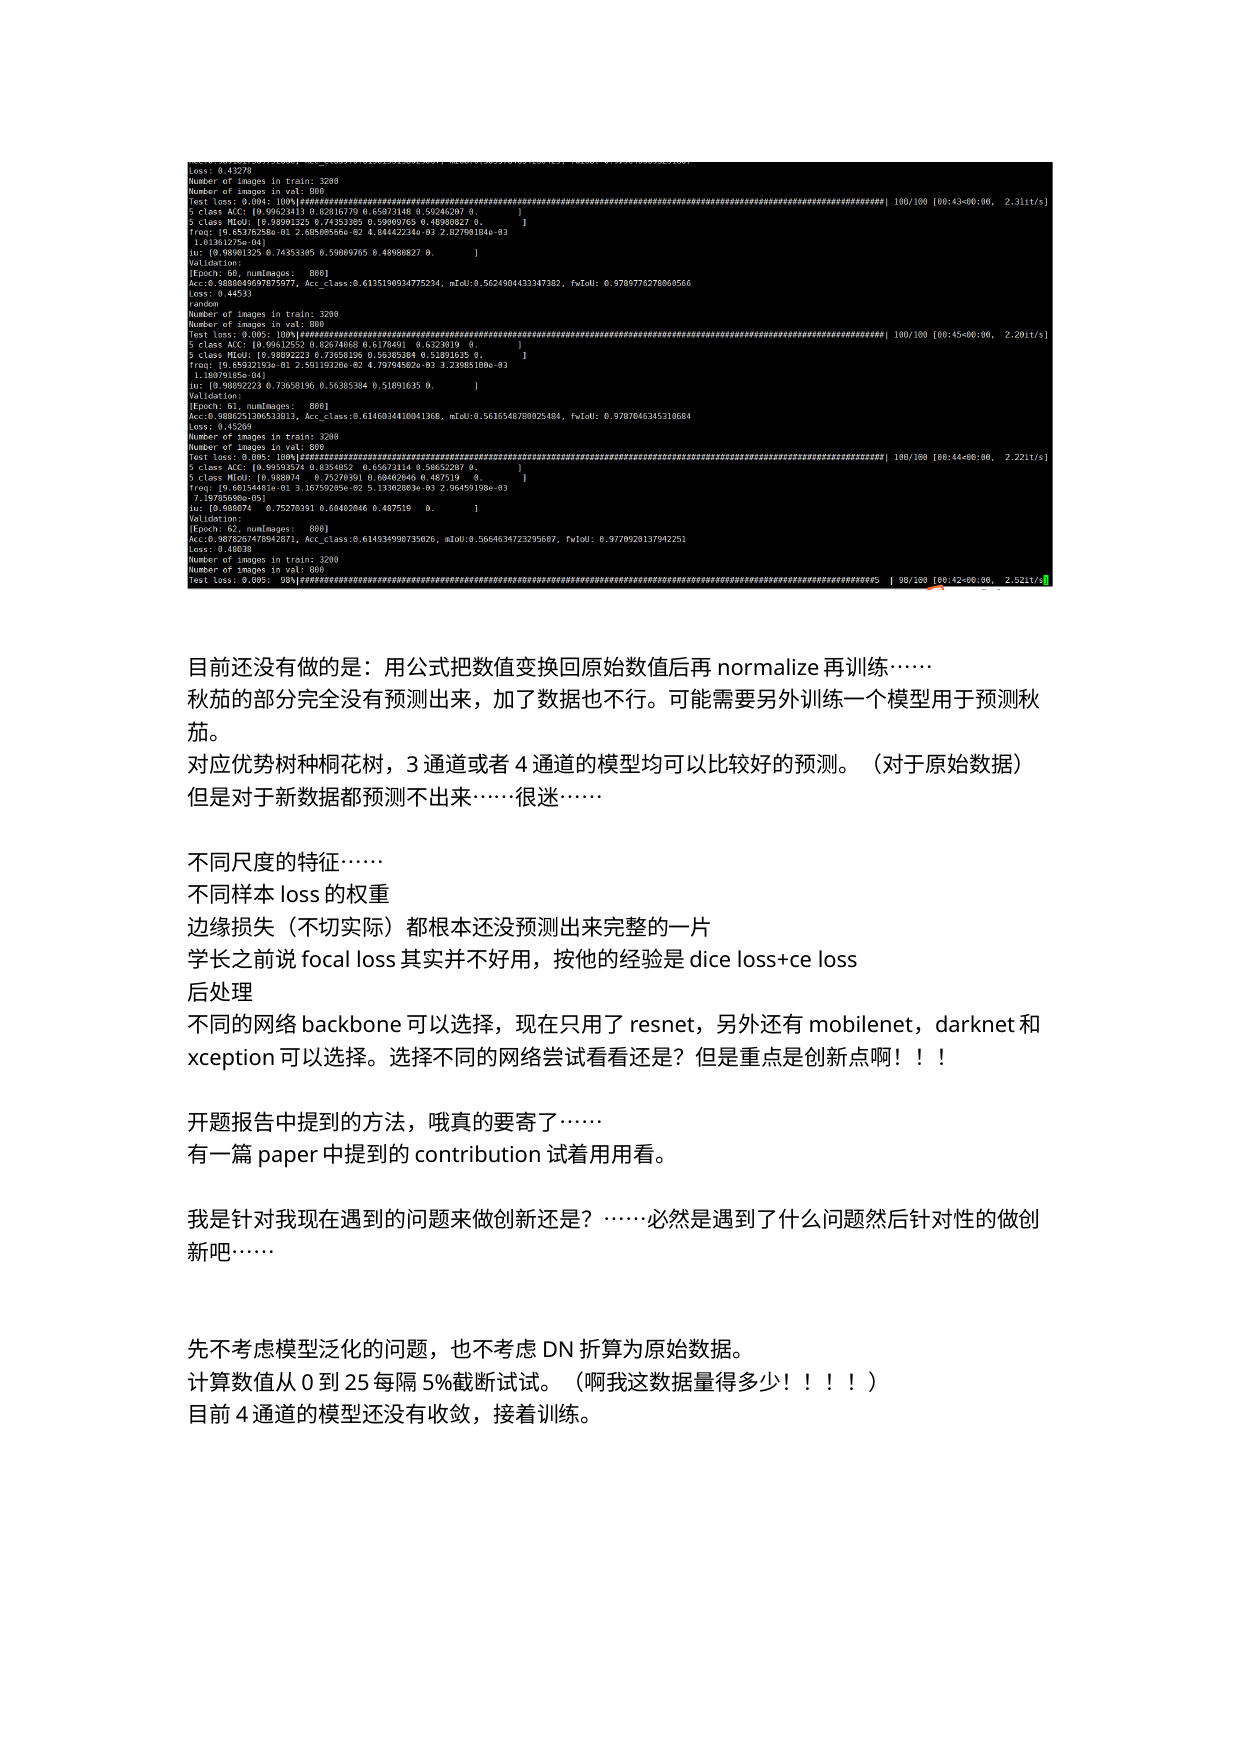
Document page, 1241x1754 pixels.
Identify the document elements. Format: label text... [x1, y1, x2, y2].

text 计算数值从0到25每隔5%截断试试。（啊我这数据量得多少！！！！） [187, 1364, 1053, 1397]
text 我是针对我现在遇到的问题来做创新还是？……必然是遇到了什么问题然后针对性的做创新吧…… [187, 1202, 1053, 1267]
text 目前4通道的模型还没有收敛，接着训练。 [187, 1397, 1053, 1429]
text 开题报告中提到的方法，哦真的要寄了…… [187, 1104, 1053, 1137]
text 边缘损失（不切实际）都根本还没预测出来完整的一片 [187, 909, 1053, 942]
text 秋茄的部分完全没有预测出来，加了数据也不行。可能需要另外训练一个模型用于预测秋茄。 [187, 682, 1053, 747]
text 先不考虑模型泛化的问题，也不考虑DN折算为原始数据。 [187, 1332, 1053, 1364]
text 有一篇paper中提到的contribution试着用用看。 [187, 1137, 1053, 1169]
text 目前还没有做的是：用公式把数值变换回原始数值后再normalize再训练…… [187, 649, 1053, 682]
text 后处理 [187, 974, 1053, 1007]
text 不同尺度的特征…… [187, 844, 1053, 877]
picture [187, 162, 1053, 590]
text 不同样本 loss的权重 [187, 877, 1053, 909]
text 学长之前说focal loss其实并不好用，按他的经验是dice loss+ce loss [187, 942, 1053, 974]
text 对应优势树种桐花树，3通道或者4通道的模型均可以比较好的预测。（对于原始数据）但是对于新数据都预测不出来……很迷…… [187, 747, 1053, 812]
text 不同的网络backbone可以选择，现在只用了resnet，另外还有mobilenet，darknet和xception可以选择。选择不同的网络尝试看看还是？但是重点是创新点啊！！！ [187, 1007, 1053, 1072]
